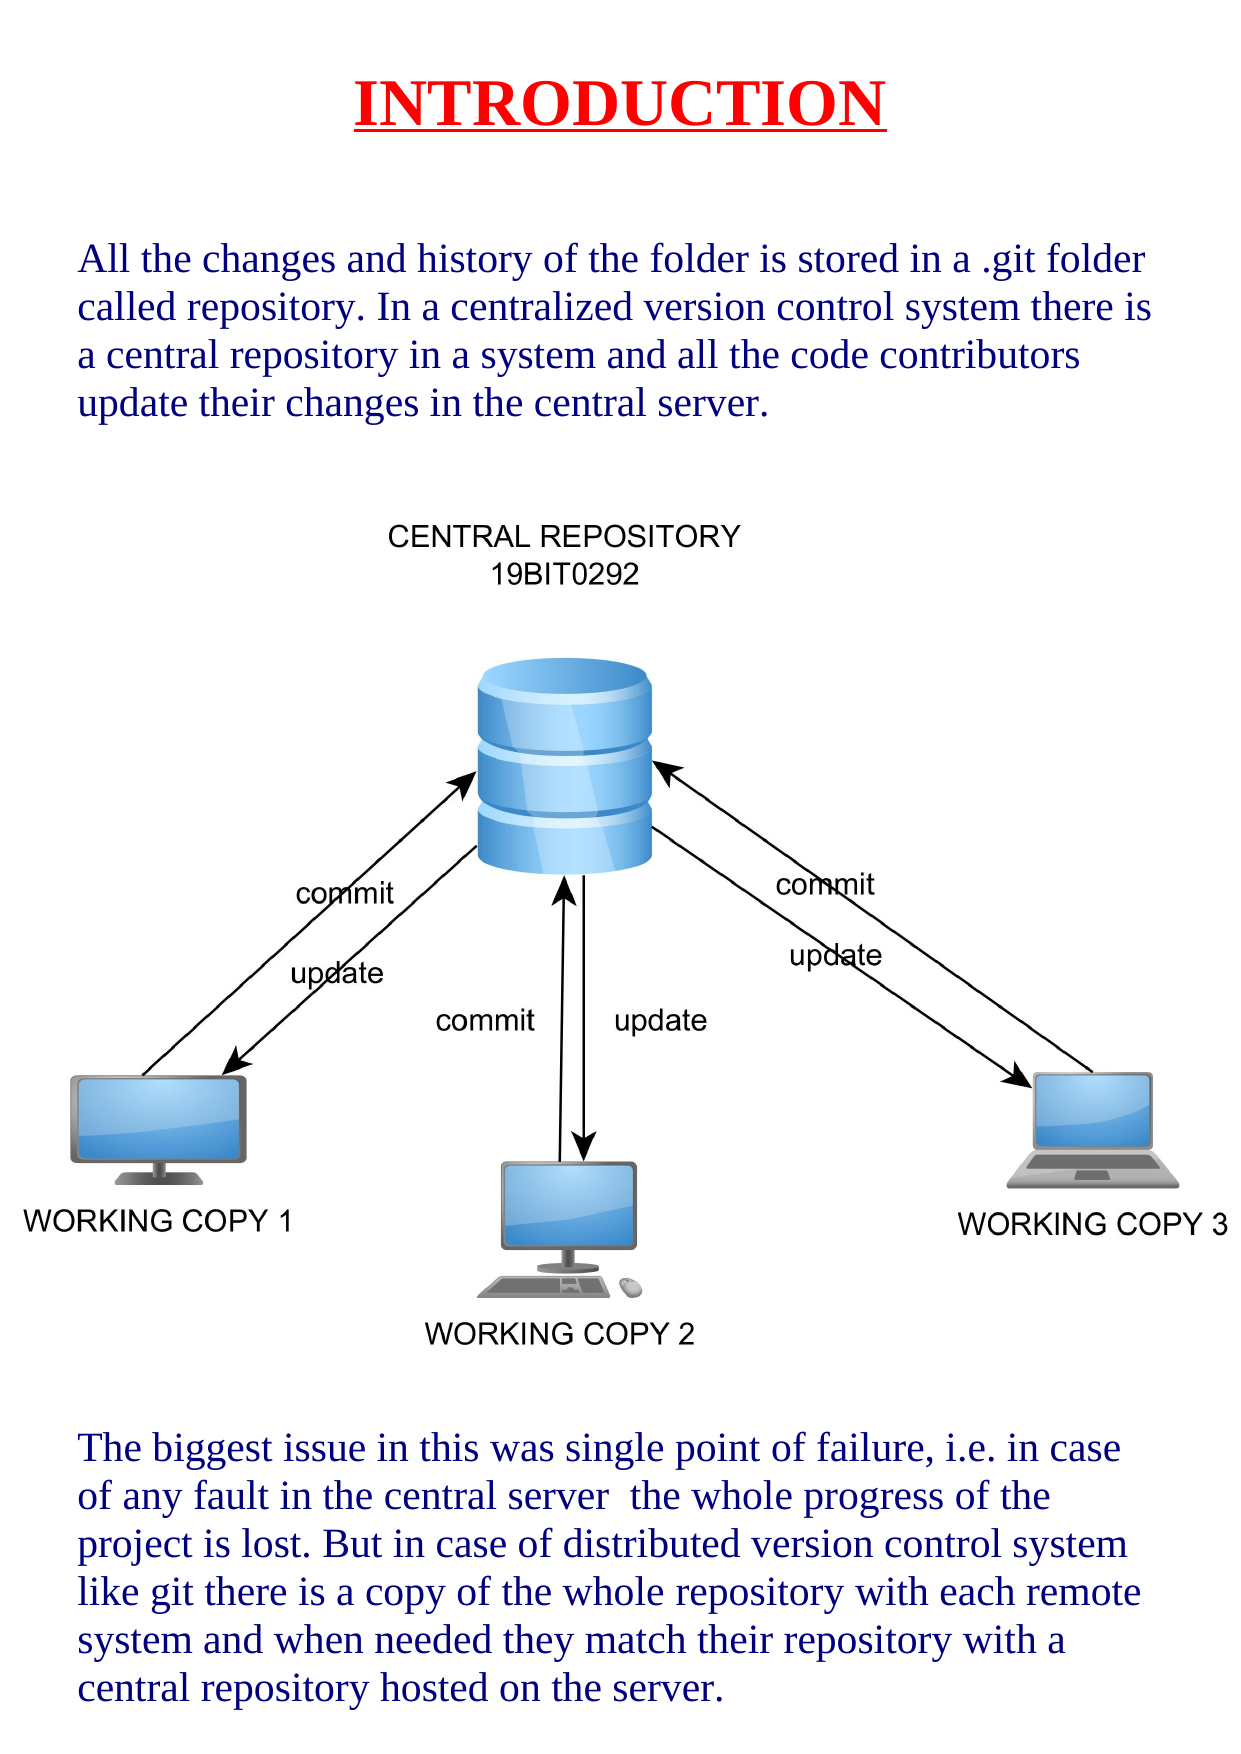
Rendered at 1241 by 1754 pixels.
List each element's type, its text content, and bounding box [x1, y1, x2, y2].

picture [15, 510, 1236, 1358]
text All the changes and history of the folder is stored in a .git folder called repository. In a centralized version control system there is a central repository in a system and all the code contributors update their changes in the central server. [77, 233, 1160, 425]
text INTRODUCTION [257, 63, 983, 139]
text The biggest issue in this was single point of failure, i.e. in case of any fault in the central server the whole progress of the project is lost. But in case of distributed version control system like git there is a copy of the whole repository with each remote system and when needed they match their repository with a central repository hosted on the server. [77, 1423, 1160, 1710]
